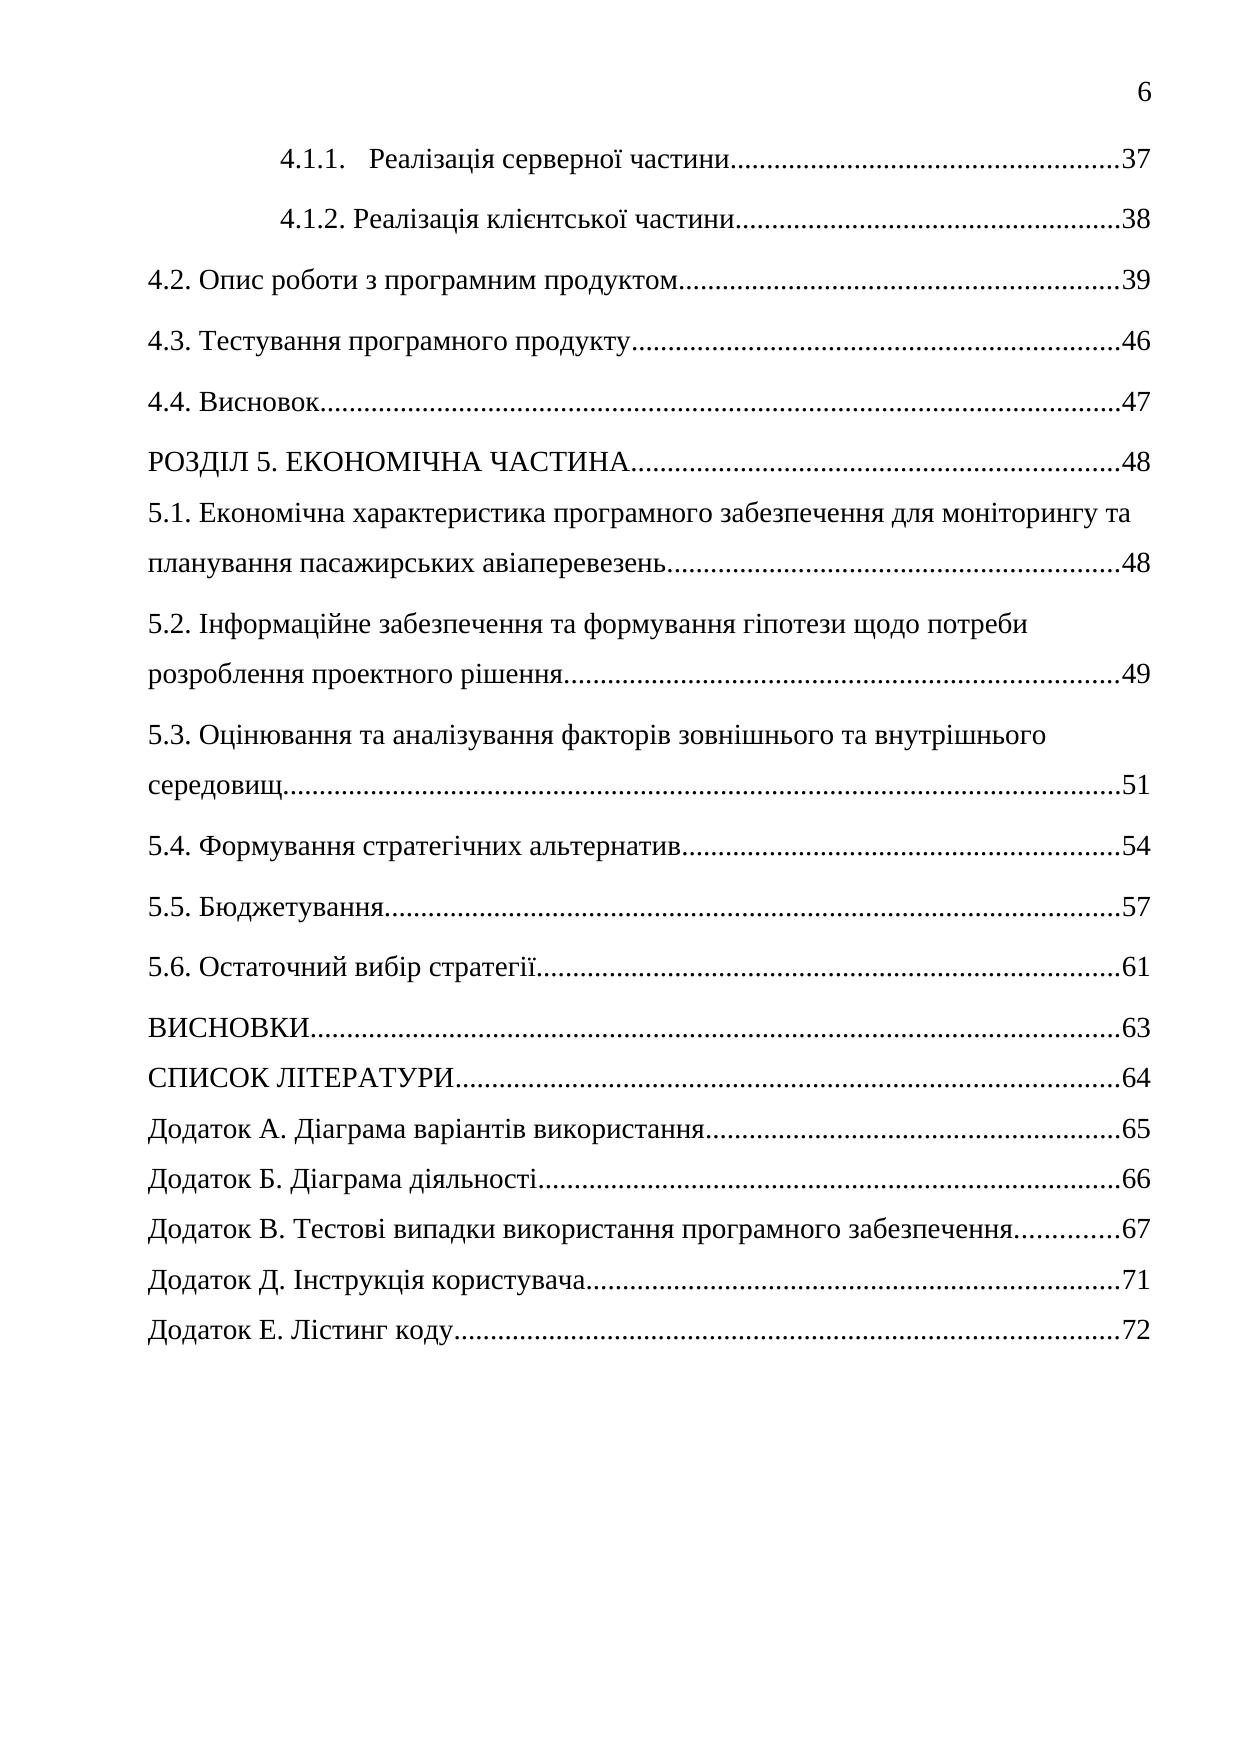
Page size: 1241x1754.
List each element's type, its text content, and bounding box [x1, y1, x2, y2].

text список Літератури 64 [148, 1061, 1152, 1094]
text 5.1. Економічна характеристика програмного забезпечення для моніторингу та планування пасажирських авіаперевезень 48 [148, 495, 1152, 579]
text Додаток Е. Лістинг коду 72 [148, 1312, 1152, 1346]
text 5.5. Бюджетування 57 [148, 889, 1152, 922]
text 5.4. Формування стратегічних альтернатив 54 [148, 828, 1152, 862]
text 5.6. Остаточний вибір стратегії 61 [148, 949, 1152, 983]
text 4.1.1. Реалізація серверної частини 37 [206, 141, 1152, 174]
text 4.3. Тестування програмного продукту 46 [148, 323, 1152, 357]
text Додаток Д. Інструкція користувача 71 [148, 1262, 1152, 1295]
text 5.3. Оцінювання та аналізування факторів зовнішнього та внутрішнього середовищ. 51 [148, 717, 1152, 801]
text 4.1.2. Реалізація клієнтської частини 38 [206, 202, 1152, 235]
text 5.2. Інформаційне забезпечення та формування гіпотези щодо потреби розроблення проектного рішення. 49 [148, 606, 1152, 690]
text 4.2. Опис роботи з програмним продуктом 39 [148, 262, 1152, 296]
text РОЗДІЛ 5. ЕКОНОМІЧНА ЧАСТИНА 48 [148, 444, 1152, 478]
text Висновки 63 [148, 1010, 1152, 1044]
text Додаток В. Тестові випадки використання програмного забезпечення 67 [148, 1211, 1152, 1245]
text Додаток Б. Діаграма діяльності 66 [148, 1161, 1152, 1195]
text Додаток А. Діаграма варіантів використання 65 [148, 1111, 1152, 1144]
text 4.4. Висновок 47 [148, 384, 1152, 417]
